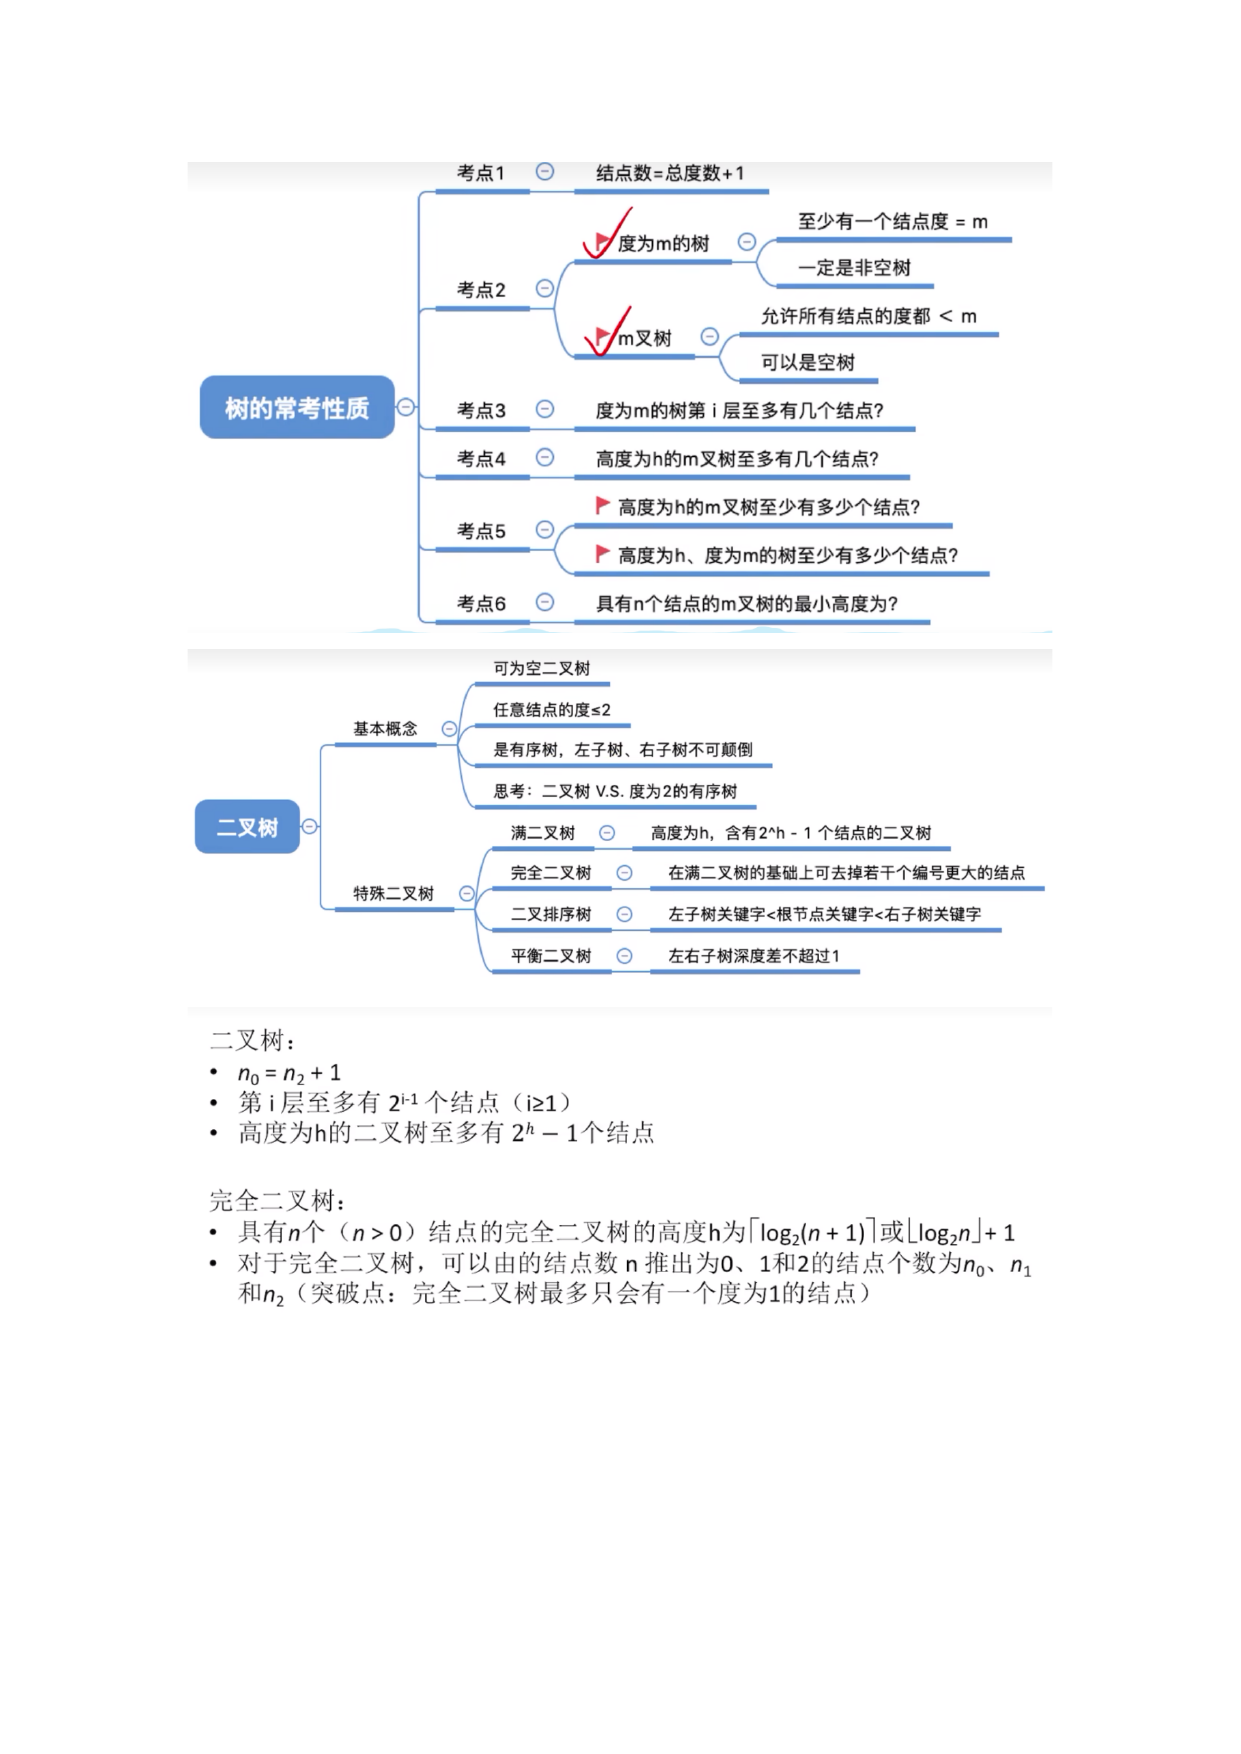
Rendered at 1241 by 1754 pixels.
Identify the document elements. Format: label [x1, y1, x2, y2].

picture [187, 162, 1053, 633]
picture [187, 649, 1053, 986]
picture [187, 1007, 1053, 1348]
